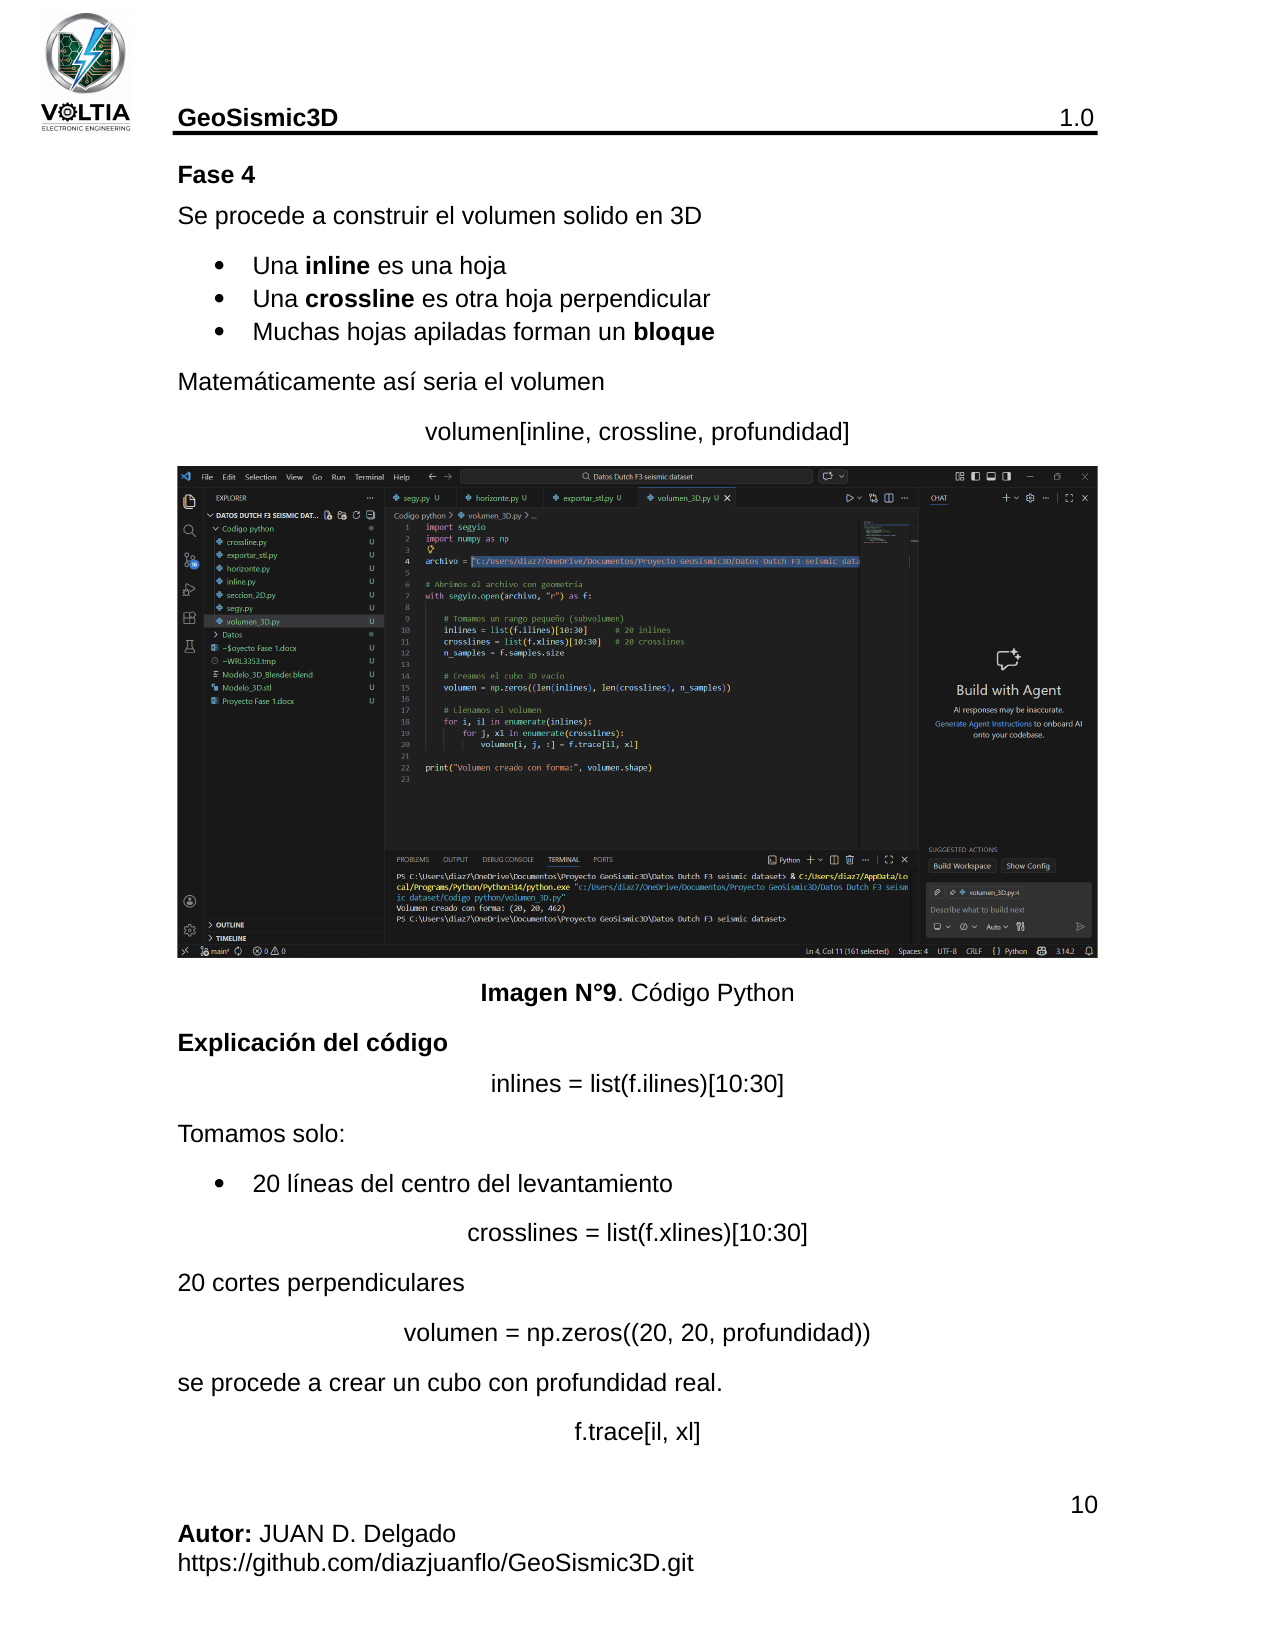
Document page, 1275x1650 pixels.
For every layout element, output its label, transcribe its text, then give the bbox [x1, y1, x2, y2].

list Muchas hojas apiladas forman un bloque [215, 317, 1098, 346]
text se procede a crear un cubo con profundidad real. [177, 1367, 1098, 1396]
subtitle Explicación del código [177, 1028, 1098, 1057]
text volumen = np.zeros((20, 20, profundidad)) [177, 1318, 1098, 1347]
picture [39, 10, 133, 134]
list Una crossline es otra hoja perpendicular [215, 284, 1098, 313]
text inlines = list(f.ilines)[10:30] [177, 1069, 1098, 1098]
subtitle Fase 4 [177, 160, 1098, 189]
text Imagen N°9. Código Python [177, 978, 1098, 1007]
list Una inline es una hoja [215, 251, 1098, 280]
list 20 líneas del centro del levantamiento [215, 1169, 1098, 1197]
text 20 cortes perpendiculares [177, 1268, 1098, 1297]
text Se procede a construir el volumen solido en 3D [177, 201, 1098, 230]
text Matemáticamente así seria el volumen [177, 367, 1098, 396]
text f.trace[il, xl] [177, 1417, 1098, 1446]
text Tomamos solo: [177, 1119, 1098, 1148]
text volumen[inline, crossline, profundidad] [177, 417, 1098, 446]
picture [177, 466, 1098, 958]
text crosslines = list(f.xlines)[10:30] [177, 1218, 1098, 1247]
